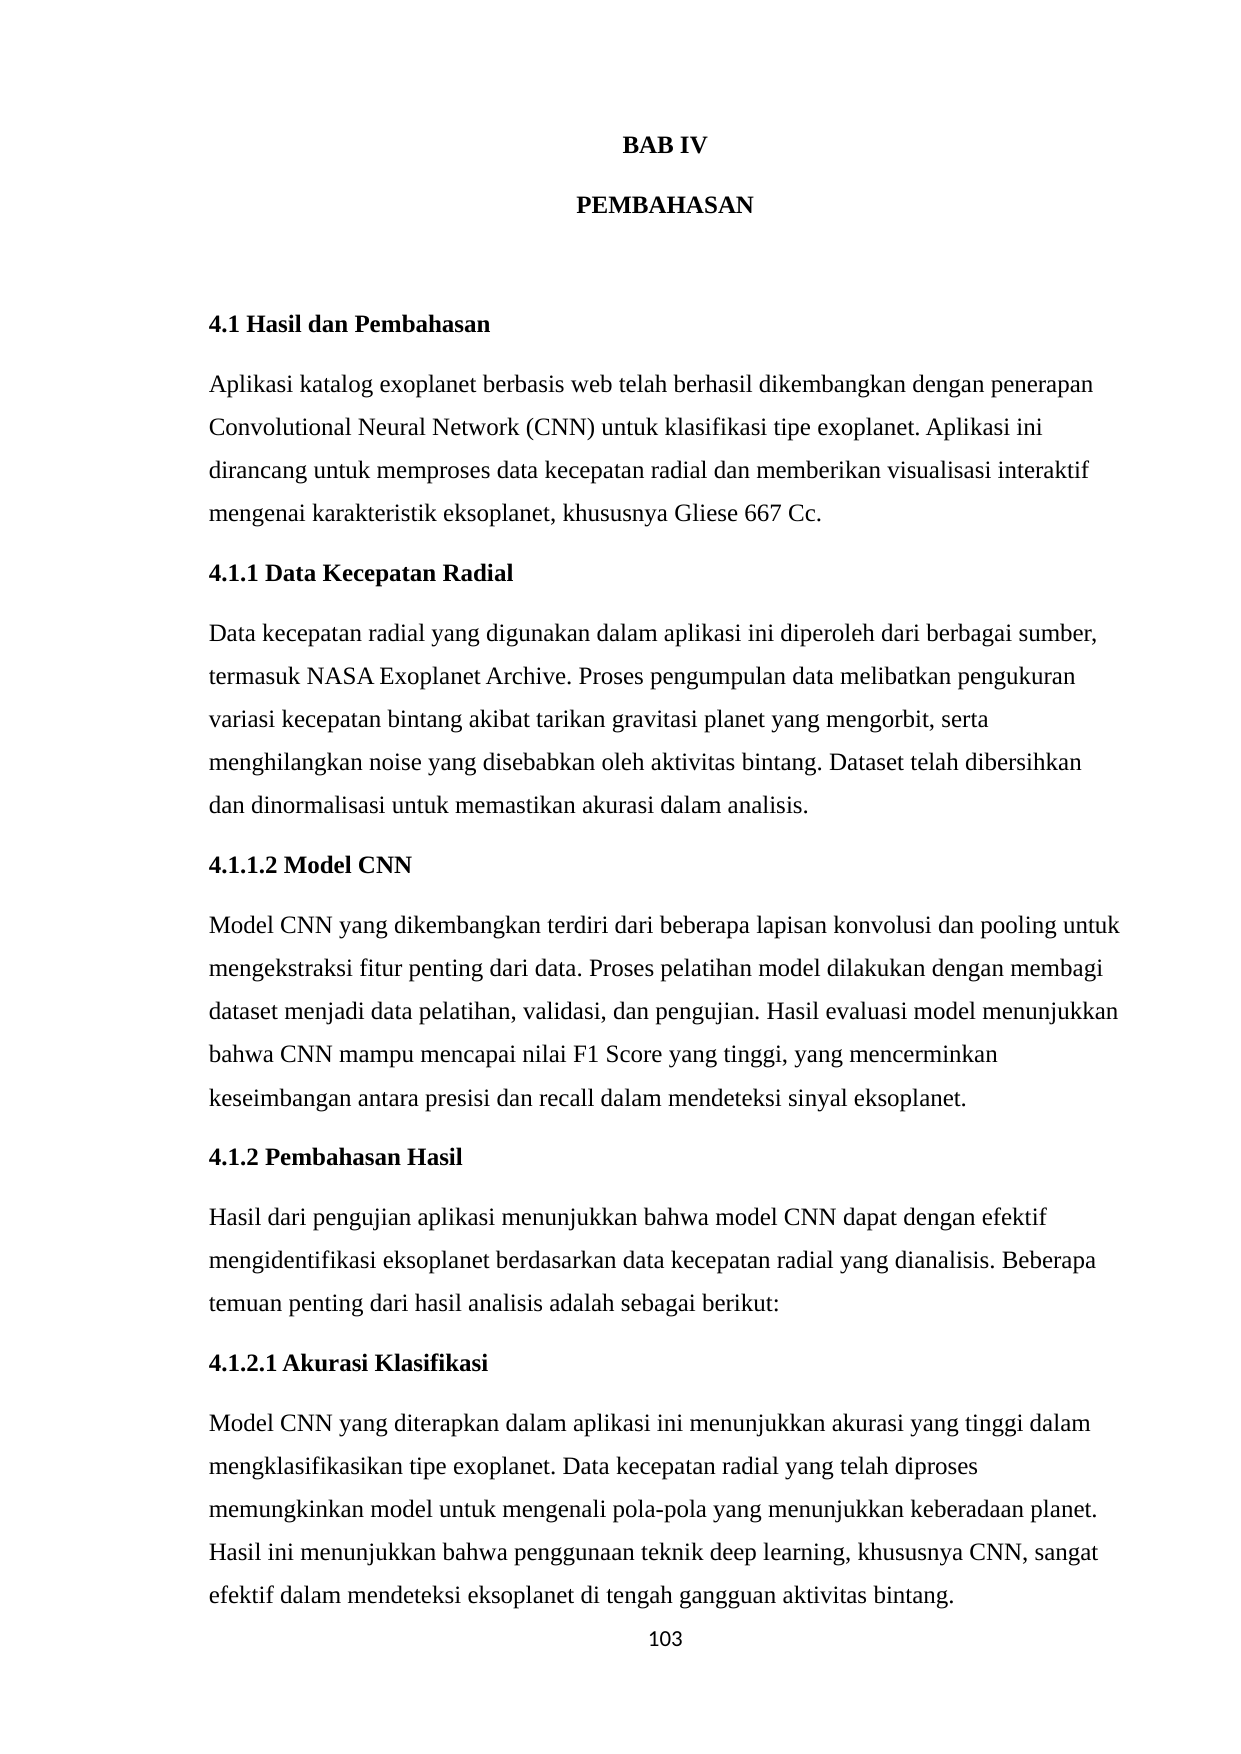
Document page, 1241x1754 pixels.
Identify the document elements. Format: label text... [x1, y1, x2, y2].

text Aplikasi katalog exoplanet berbasis web telah berhasil dikembangkan dengan penerapan Convolutional Neural Network (CNN) untuk klasifikasi tipe exoplanet. Aplikasi ini dirancang untuk memproses data kecepatan radial dan memberikan visualisasi interaktif mengenai karakteristik eksoplanet, khususnya Gliese 667 Cc. [208, 369, 1121, 527]
text 4.1 Hasil dan Pembahasan [208, 309, 1121, 338]
text PEMBAHASAN [208, 190, 1121, 218]
text Hasil dari pengujian aplikasi menunjukkan bahwa model CNN dapat dengan efektif mengidentifikasi eksoplanet berdasarkan data kecepatan radial yang dianalisis. Beberapa temuan penting dari hasil analisis adalah sebagai berikut: [208, 1202, 1121, 1317]
text 4.1.1.2 Model CNN [208, 850, 1121, 879]
text Data kecepatan radial yang digunakan dalam aplikasi ini diperoleh dari berbagai sumber, termasuk NASA Exoplanet Archive. Proses pengumpulan data melibatkan pengukuran variasi kecepatan bintang akibat tarikan gravitasi planet yang mengorbit, serta menghilangkan noise yang disebabkan oleh aktivitas bintang. Dataset telah dibersihkan dan dinormalisasi untuk memastikan akurasi dalam analisis. [208, 618, 1121, 819]
text 4.1.1 Data Kecepatan Radial [208, 558, 1121, 587]
text Model CNN yang diterapkan dalam aplikasi ini menunjukkan akurasi yang tinggi dalam mengklasifikasikan tipe exoplanet. Data kecepatan radial yang telah diproses memungkinkan model untuk mengenali pola-pola yang menunjukkan keberadaan planet. Hasil ini menunjukkan bahwa penggunaan teknik deep learning, khususnya CNN, sangat efektif dalam mendeteksi eksoplanet di tengah gangguan aktivitas bintang. [208, 1408, 1121, 1609]
text 4.1.2.1 Akurasi Klasifikasi [208, 1348, 1121, 1377]
text Model CNN yang dikembangkan terdiri dari beberapa lapisan konvolusi dan pooling untuk mengekstraksi fitur penting dari data. Proses pelatihan model dilakukan dengan membagi dataset menjadi data pelatihan, validasi, dan pengujian. Hasil evaluasi model menunjukkan bahwa CNN mampu mencapai nilai F1 Score yang tinggi, yang mencerminkan keseimbangan antara presisi dan recall dalam mendeteksi sinyal eksoplanet. [208, 910, 1121, 1111]
text 4.1.2 Pembahasan Hasil [208, 1142, 1121, 1171]
text BAB IV [208, 130, 1121, 159]
